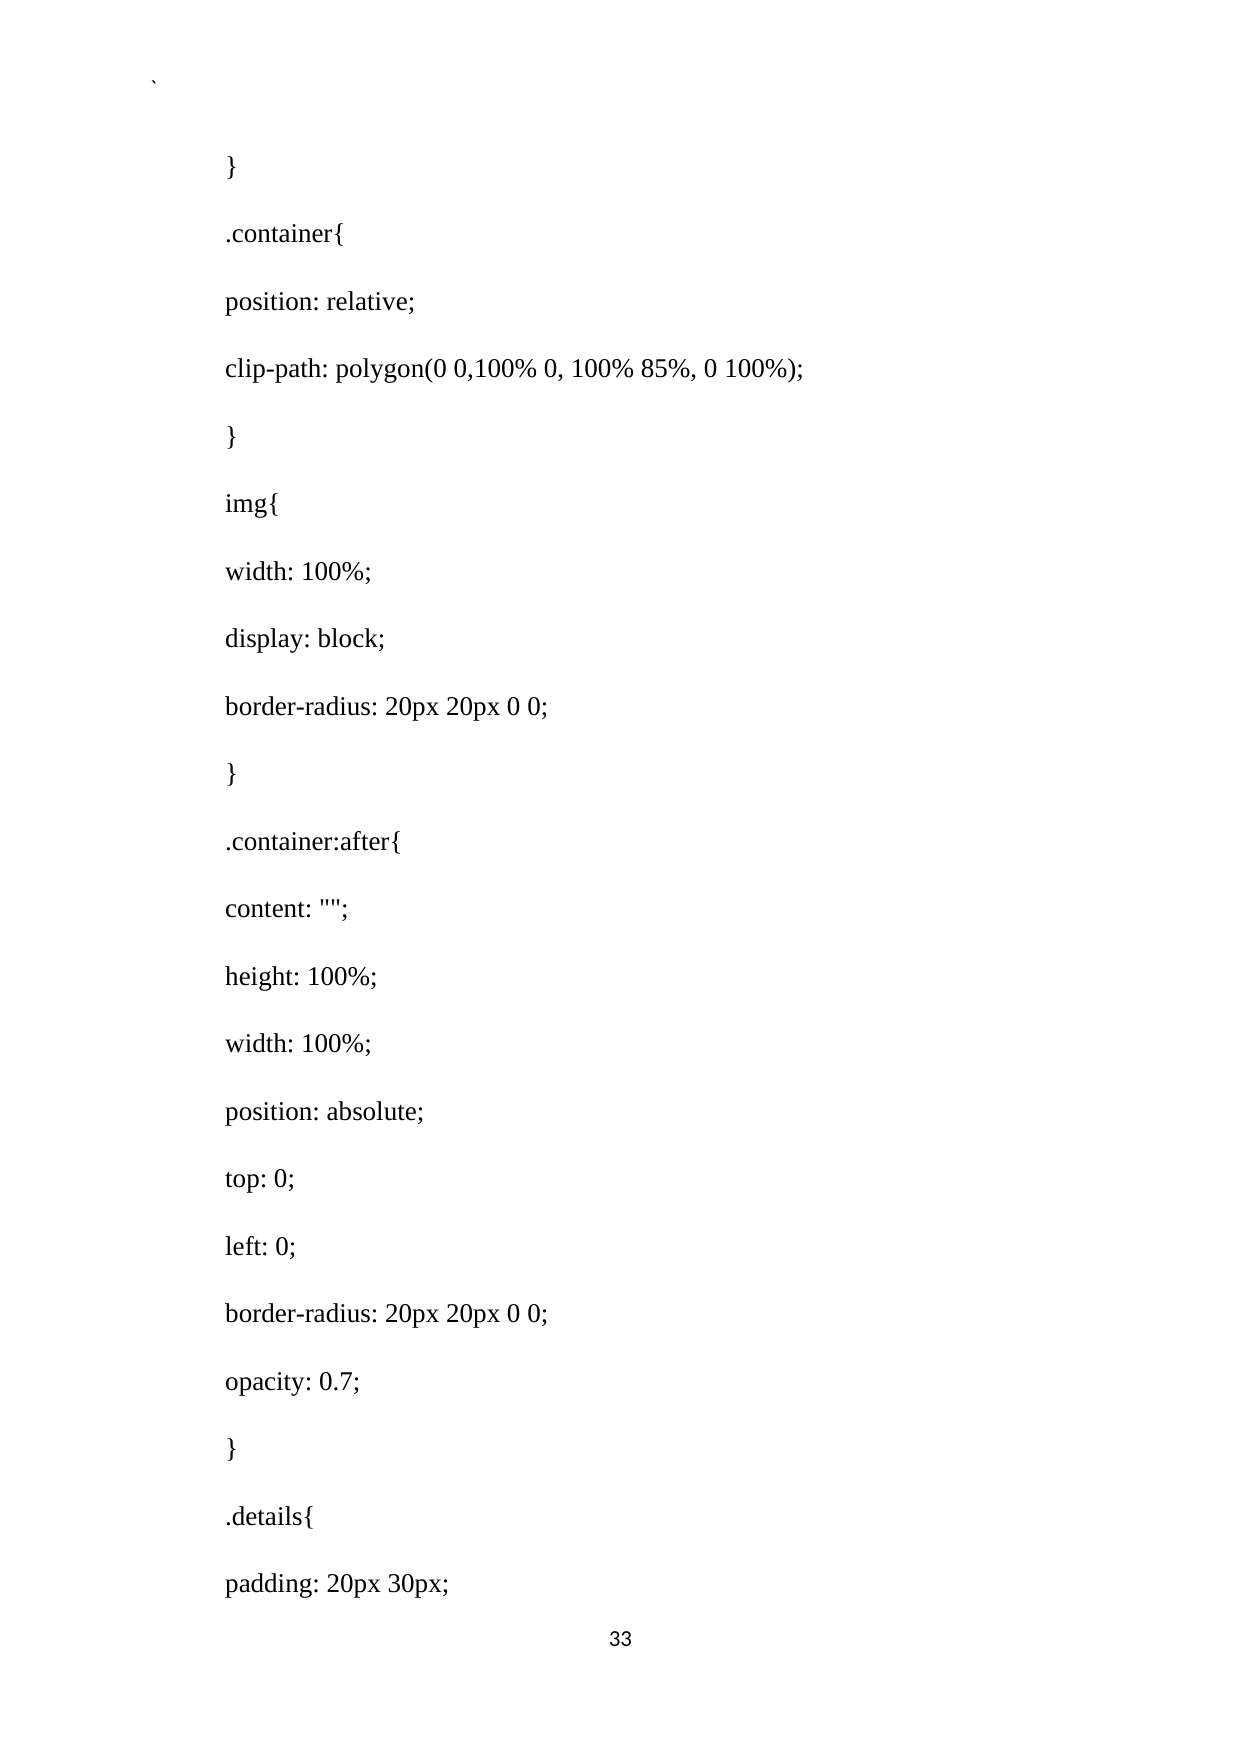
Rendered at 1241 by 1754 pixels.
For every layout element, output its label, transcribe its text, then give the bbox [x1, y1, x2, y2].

text border-radius: 20px 20px 0 0; [225, 1297, 1090, 1329]
text width: 100%; [225, 555, 1090, 586]
text } [225, 757, 1090, 789]
text top: 0; [225, 1162, 1090, 1194]
text .container{ [225, 217, 1090, 249]
text height: 100%; [225, 960, 1090, 991]
text position: relative; [225, 285, 1090, 316]
text .details{ [225, 1500, 1090, 1531]
text content: ""; [225, 892, 1090, 924]
text opacity: 0.7; [225, 1365, 1090, 1396]
text border-radius: 20px 20px 0 0; [225, 690, 1090, 721]
text padding: 20px 30px; [225, 1567, 1090, 1599]
text .container:after{ [225, 825, 1090, 856]
text } [225, 420, 1090, 451]
text left: 0; [225, 1230, 1090, 1261]
text } [225, 150, 1090, 181]
text clip-path: polygon(0 0,100% 0, 100% 85%, 0 100%); [225, 352, 1090, 384]
text img{ [225, 487, 1090, 519]
text width: 100%; [225, 1027, 1090, 1059]
text display: block; [225, 622, 1090, 654]
text position: absolute; [225, 1095, 1090, 1126]
text } [225, 1432, 1090, 1464]
